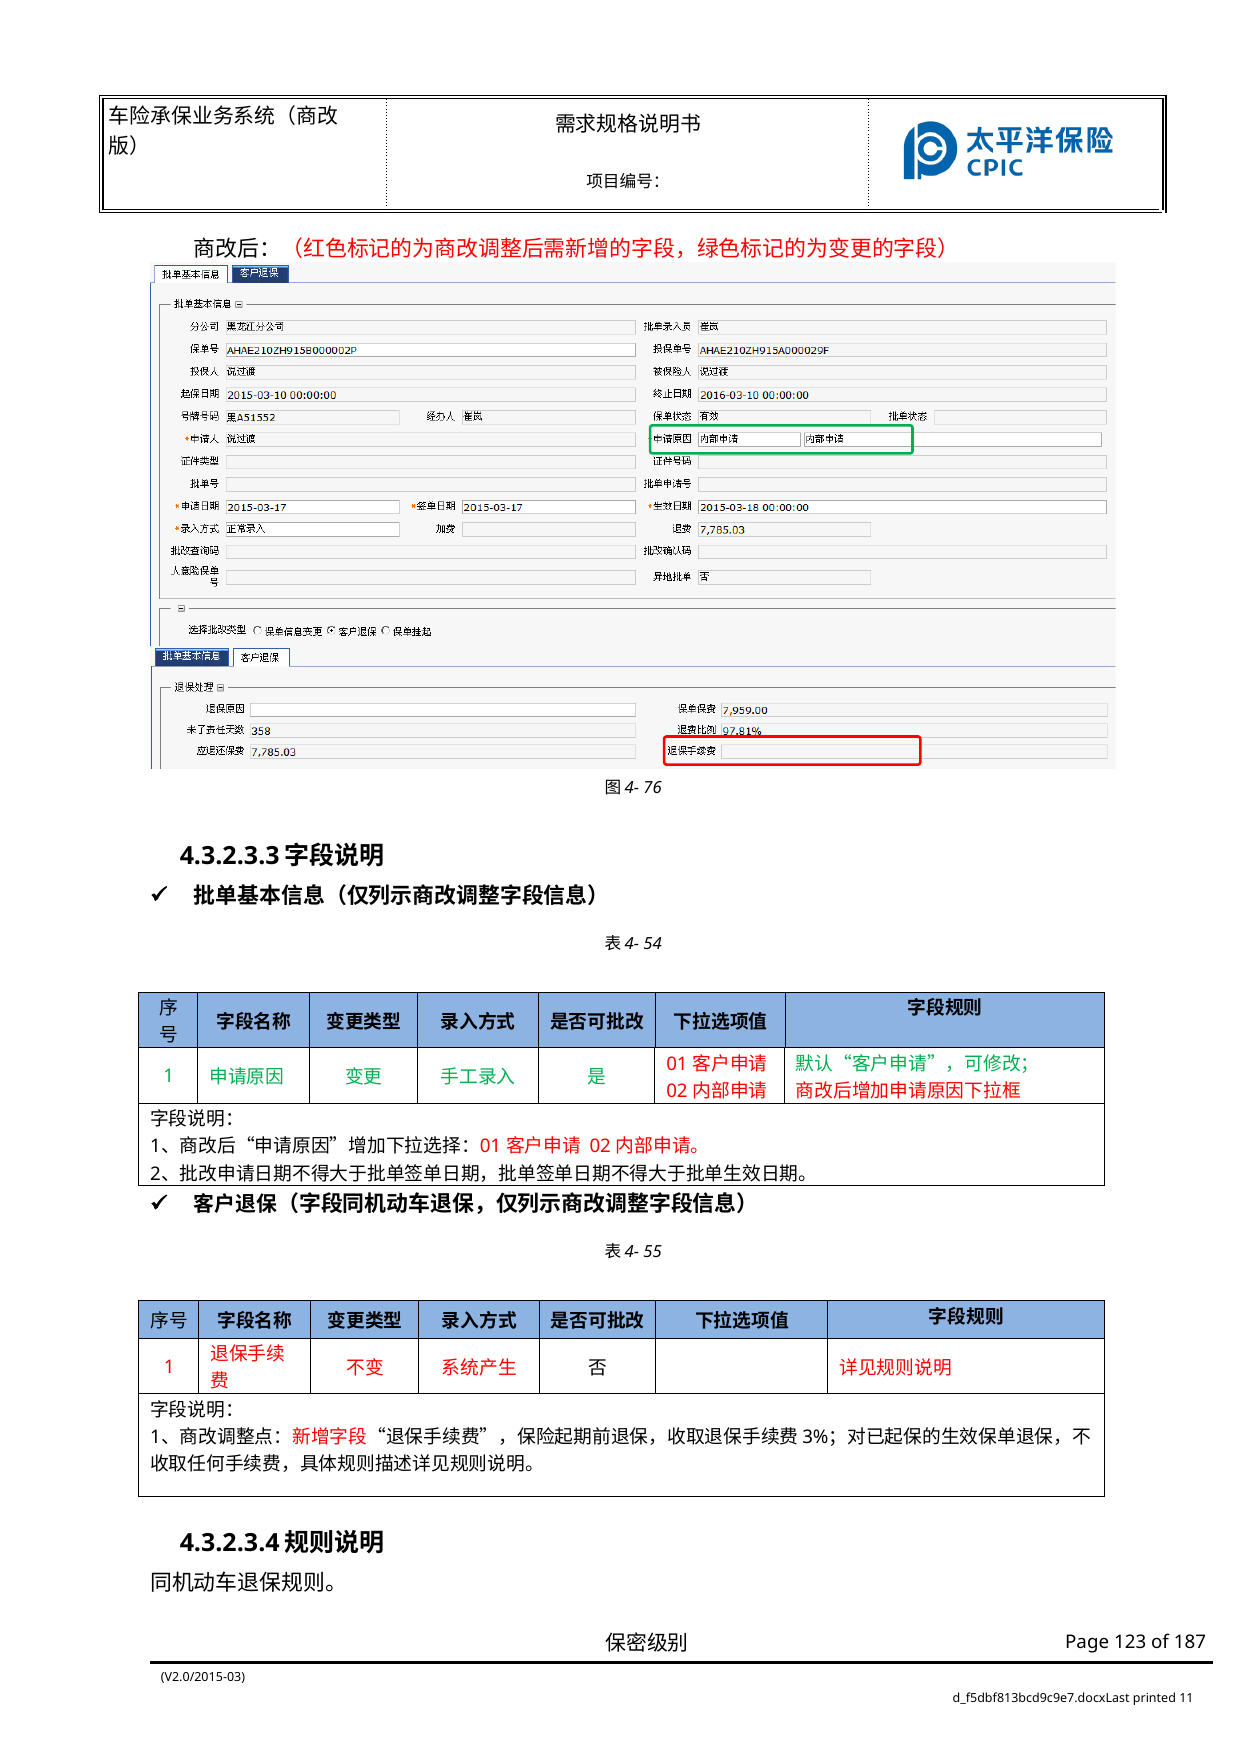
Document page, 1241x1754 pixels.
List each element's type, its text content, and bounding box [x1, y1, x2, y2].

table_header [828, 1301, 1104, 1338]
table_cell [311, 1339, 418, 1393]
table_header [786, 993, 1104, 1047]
text 表4- 55 [150, 1240, 1116, 1263]
list 客户退保（字段同机动车退保，仅列示商改调整字段信息） [150, 1186, 1116, 1218]
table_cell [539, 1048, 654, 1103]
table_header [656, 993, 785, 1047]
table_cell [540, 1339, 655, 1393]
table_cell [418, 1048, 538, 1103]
list 批单基本信息（仅列示商改调整字段信息） [150, 878, 1116, 909]
picture [150, 262, 1116, 769]
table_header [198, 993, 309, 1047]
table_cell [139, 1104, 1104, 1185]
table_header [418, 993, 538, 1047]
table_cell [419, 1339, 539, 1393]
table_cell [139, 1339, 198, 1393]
text 表4- 54 [150, 932, 1116, 954]
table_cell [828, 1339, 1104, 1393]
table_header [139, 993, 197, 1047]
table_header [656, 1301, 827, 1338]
text 同机动车退保规则。 [150, 1565, 1116, 1596]
picture [900, 117, 1117, 183]
text 图4- 76 [150, 775, 1116, 798]
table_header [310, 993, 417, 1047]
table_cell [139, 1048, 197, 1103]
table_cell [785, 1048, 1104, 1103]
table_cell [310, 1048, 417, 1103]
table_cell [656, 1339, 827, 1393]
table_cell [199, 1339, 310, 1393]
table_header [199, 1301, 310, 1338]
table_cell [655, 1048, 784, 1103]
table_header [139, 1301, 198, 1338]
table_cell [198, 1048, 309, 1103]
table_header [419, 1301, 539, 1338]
text 商改后：（红色标记的为商改调整后需新增的字段，绿色标记的为变更的字段） [150, 231, 1116, 262]
subtitle 字段说明 [179, 835, 1116, 872]
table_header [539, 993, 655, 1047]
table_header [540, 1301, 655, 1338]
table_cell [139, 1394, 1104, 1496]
subtitle 规则说明 [179, 1522, 1116, 1558]
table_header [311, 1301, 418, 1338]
